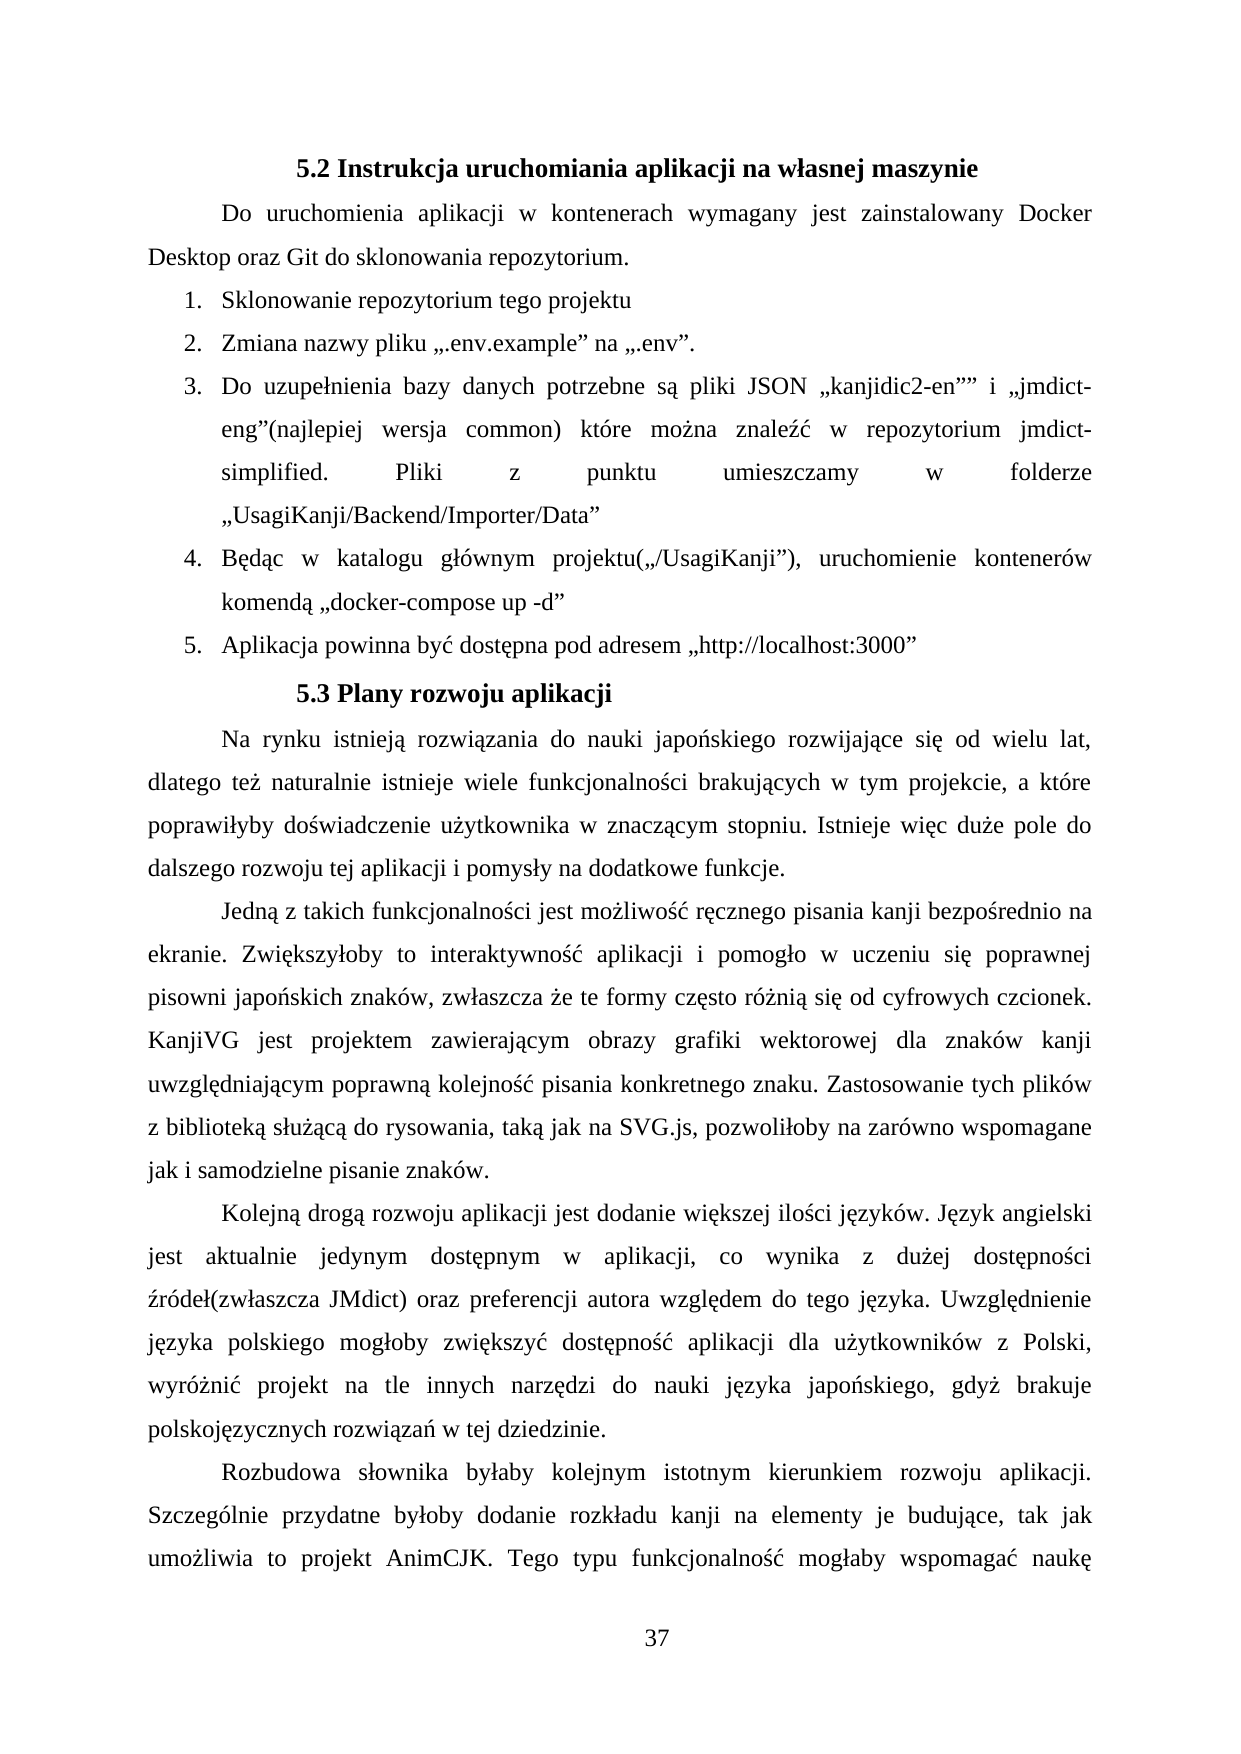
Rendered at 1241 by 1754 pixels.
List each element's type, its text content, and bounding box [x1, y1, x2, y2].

subtitle Instrukcja uruchomiania aplikacji na własnej maszynie [223, 152, 1093, 183]
list Do uzupełnienia bazy danych potrzebne są pliki JSON „kanjidic2-en”” i „jmdict-eng”(najlepiej wersja common) które można znaleźć w repozytorium jmdict-simplified. Pliki z punktu umieszczamy w folderze „UsagiKanji/Backend/Importer/Data” [184, 371, 1093, 529]
text Na rynku istnieją rozwiązania do nauki japońskiego rozwijające się od wielu lat, dlatego też naturalnie istnieje wiele funkcjonalności brakujących w tym projekcie, a które poprawiłyby doświadczenie użytkownika w znaczącym stopniu. Istnieje więc duże pole do dalszego rozwoju tej aplikacji i pomysły na dodatkowe funkcje. [148, 724, 1093, 882]
list Zmiana nazwy pliku „.env.example” na „.env”. [184, 328, 1093, 357]
list Aplikacja powinna być dostępna pod adresem „http://localhost:3000” [184, 630, 1093, 658]
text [148, 1457, 1093, 1572]
list Będąc w katalogu głównym projektu(„/UsagiKanji”), uruchomienie kontenerów komendą „docker-compose up -d” [184, 543, 1093, 615]
text Kolejną drogą rozwoju aplikacji jest dodanie większej ilości języków. Język angielski jest aktualnie jedynym dostępnym w aplikacji, co wynika z dużej dostępności źródeł(zwłaszcza JMdict) oraz preferencji autora względem do tego języka. Uwzględnienie języka polskiego mogłoby zwiększyć dostępność aplikacji dla użytkowników z Polski, wyróżnić projekt na tle innych narzędzi do nauki języka japońskiego, gdyż brakuje polskojęzycznych rozwiązań w tej dziedzinie. [148, 1198, 1093, 1442]
subtitle Plany rozwoju aplikacji [223, 677, 1093, 708]
text Jedną z takich funkcjonalności jest możliwość ręcznego pisania kanji bezpośrednio na ekranie. Zwiększyłoby to interaktywność aplikacji i pomogło w uczeniu się poprawnej pisowni japońskich znaków, zwłaszcza że te formy często różnią się od cyfrowych czcionek. KanjiVG jest projektem zawierającym obrazy grafiki wektorowej dla znaków kanji uwzględniającym poprawną kolejność pisania konkretnego znaku. Zastosowanie tych plików z biblioteką służącą do rysowania, taką jak na SVG.js, pozwoliłoby na zarówno wspomagane jak i samodzielne pisanie znaków. [148, 896, 1093, 1184]
list Sklonowanie repozytorium tego projektu [184, 285, 1093, 313]
text Do uruchomienia aplikacji w kontenerach wymagany jest zainstalowany Docker Desktop oraz Git do sklonowania repozytorium. [148, 198, 1093, 270]
